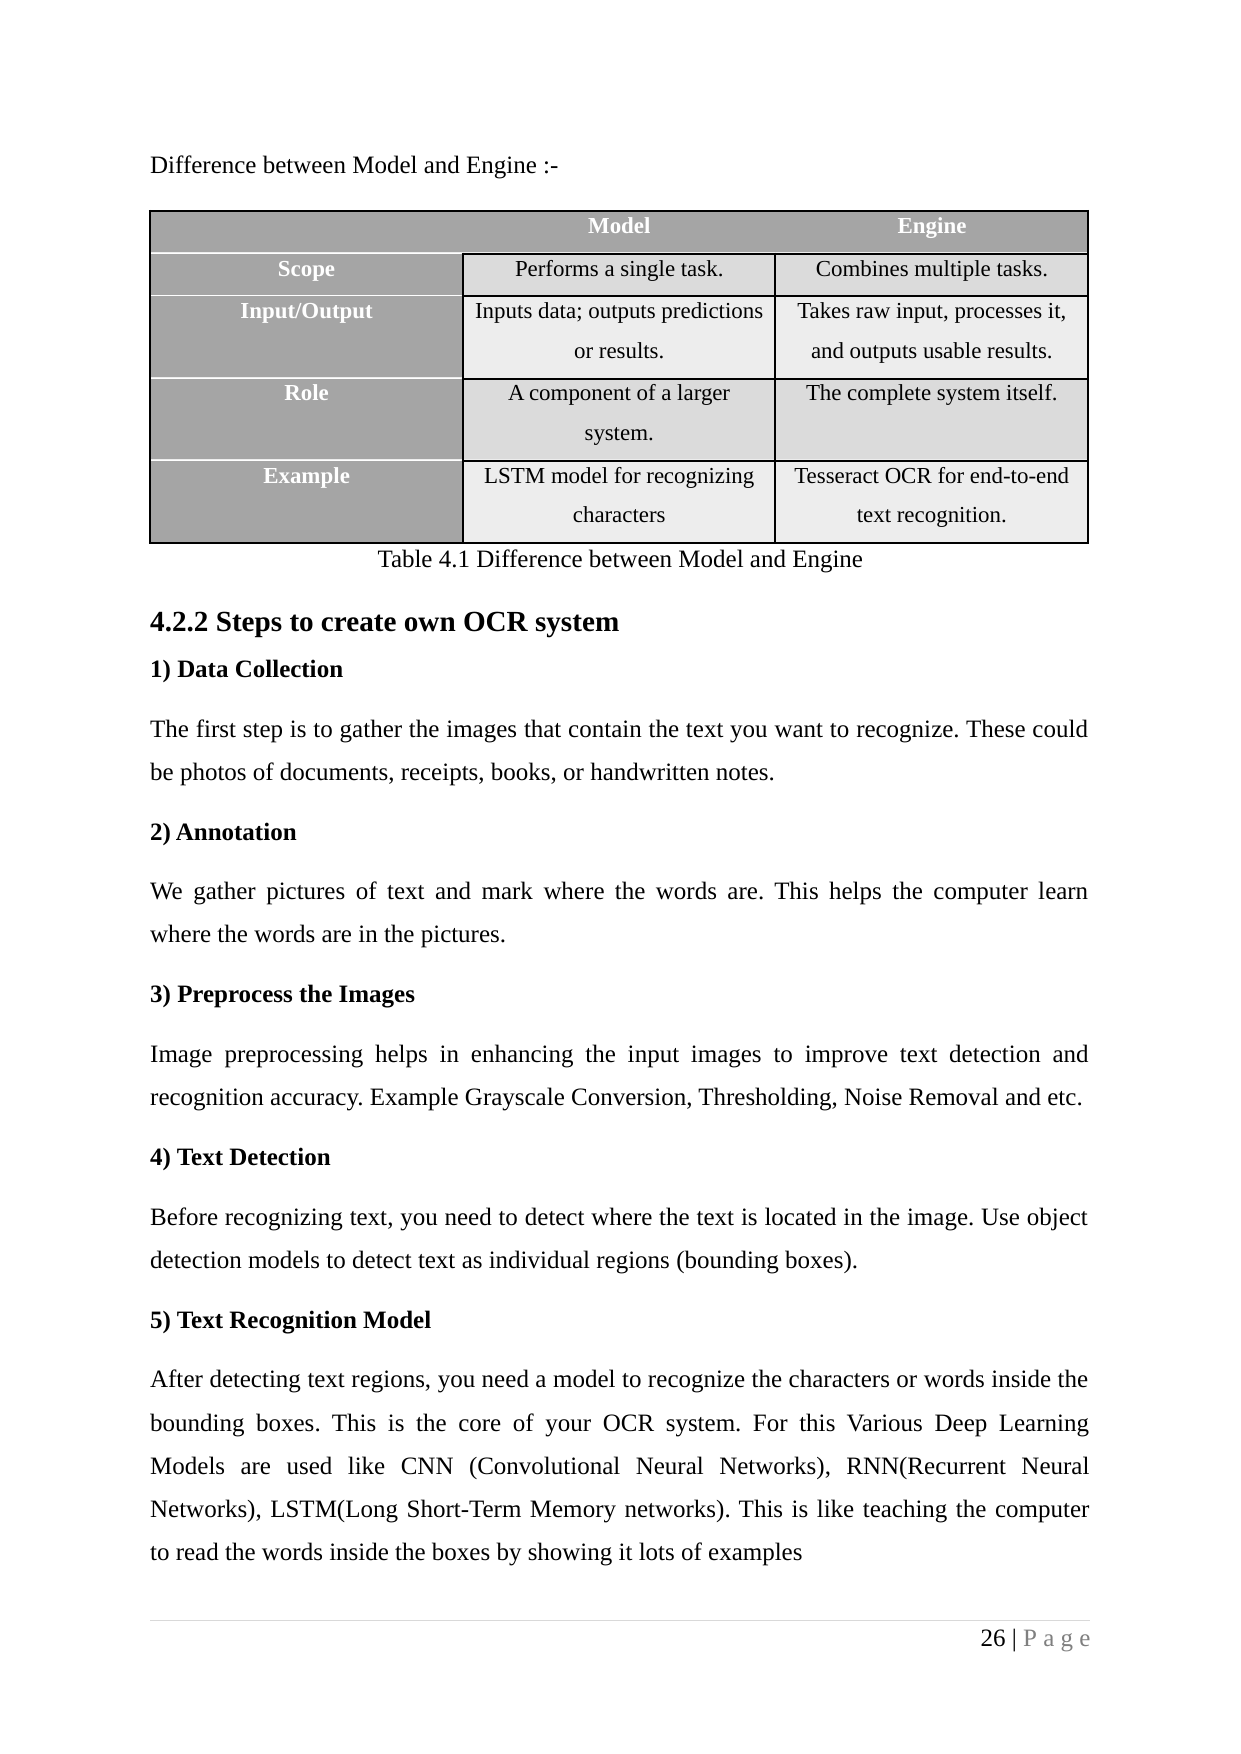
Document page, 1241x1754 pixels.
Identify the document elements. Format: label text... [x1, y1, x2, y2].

table_cell Example [151, 461, 462, 542]
text 5) Text Recognition Model [150, 1305, 1090, 1333]
text 4) Text Detection [150, 1142, 1090, 1171]
subtitle 4.2.2 Steps to create own OCR system [150, 604, 1090, 637]
text The first step is to gather the images that contain the text you want to recognize. These could be photos of documents, receipts, books, or handwritten notes. [150, 714, 1090, 786]
text We gather pictures of text and mark where the words are. This helps the computer learn where the words are in the pictures. [150, 876, 1090, 948]
text Image preprocessing helps in enhancing the input images to improve text detection and recognition accuracy. Example Grayscale Conversion, Thresholding, Noise Removal and etc. [150, 1039, 1090, 1111]
table_header [151, 212, 463, 252]
table_header Engine [775, 212, 1087, 252]
text 1) Data Collection [150, 654, 1090, 683]
table_cell A component of a larger system. [464, 380, 774, 459]
table_cell LSTM model for recognizing characters [464, 462, 774, 542]
table_header Model [463, 212, 775, 252]
table_cell Tesseract OCR for end-to-end text recognition. [776, 462, 1087, 542]
table_cell Role [151, 379, 462, 459]
table_cell Scope [151, 254, 462, 295]
text Before recognizing text, you need to detect where the text is located in the image. Use object detection models to detect text as individual regions (bounding boxes). [150, 1202, 1090, 1274]
table_cell Performs a single task. [464, 255, 774, 295]
text Table 4.1 Difference between Model and Engine [150, 544, 1090, 573]
text 3) Preprocess the Images [150, 979, 1090, 1008]
text After detecting text regions, you need a model to recognize the characters or words inside the bounding boxes. This is the core of your OCR system. For this Various Deep Learning Models are used like CNN (Convolutional Neural Networks), RNN(Recurrent Neural Networks), LSTM(Long Short-Term Memory networks). This is like teaching the computer to read the words inside the boxes by showing it lots of examples [150, 1364, 1090, 1566]
text 2) Annotation [150, 817, 1090, 845]
table_cell Takes raw input, processes it, and outputs usable results. [776, 297, 1087, 377]
table_cell Input/Output [151, 296, 462, 377]
table_cell The complete system itself. [776, 380, 1087, 459]
text Difference between Model and Engine :- [150, 150, 1090, 179]
table_cell Combines multiple tasks. [776, 255, 1087, 295]
table_cell Inputs data; outputs predictions or results. [464, 297, 774, 377]
